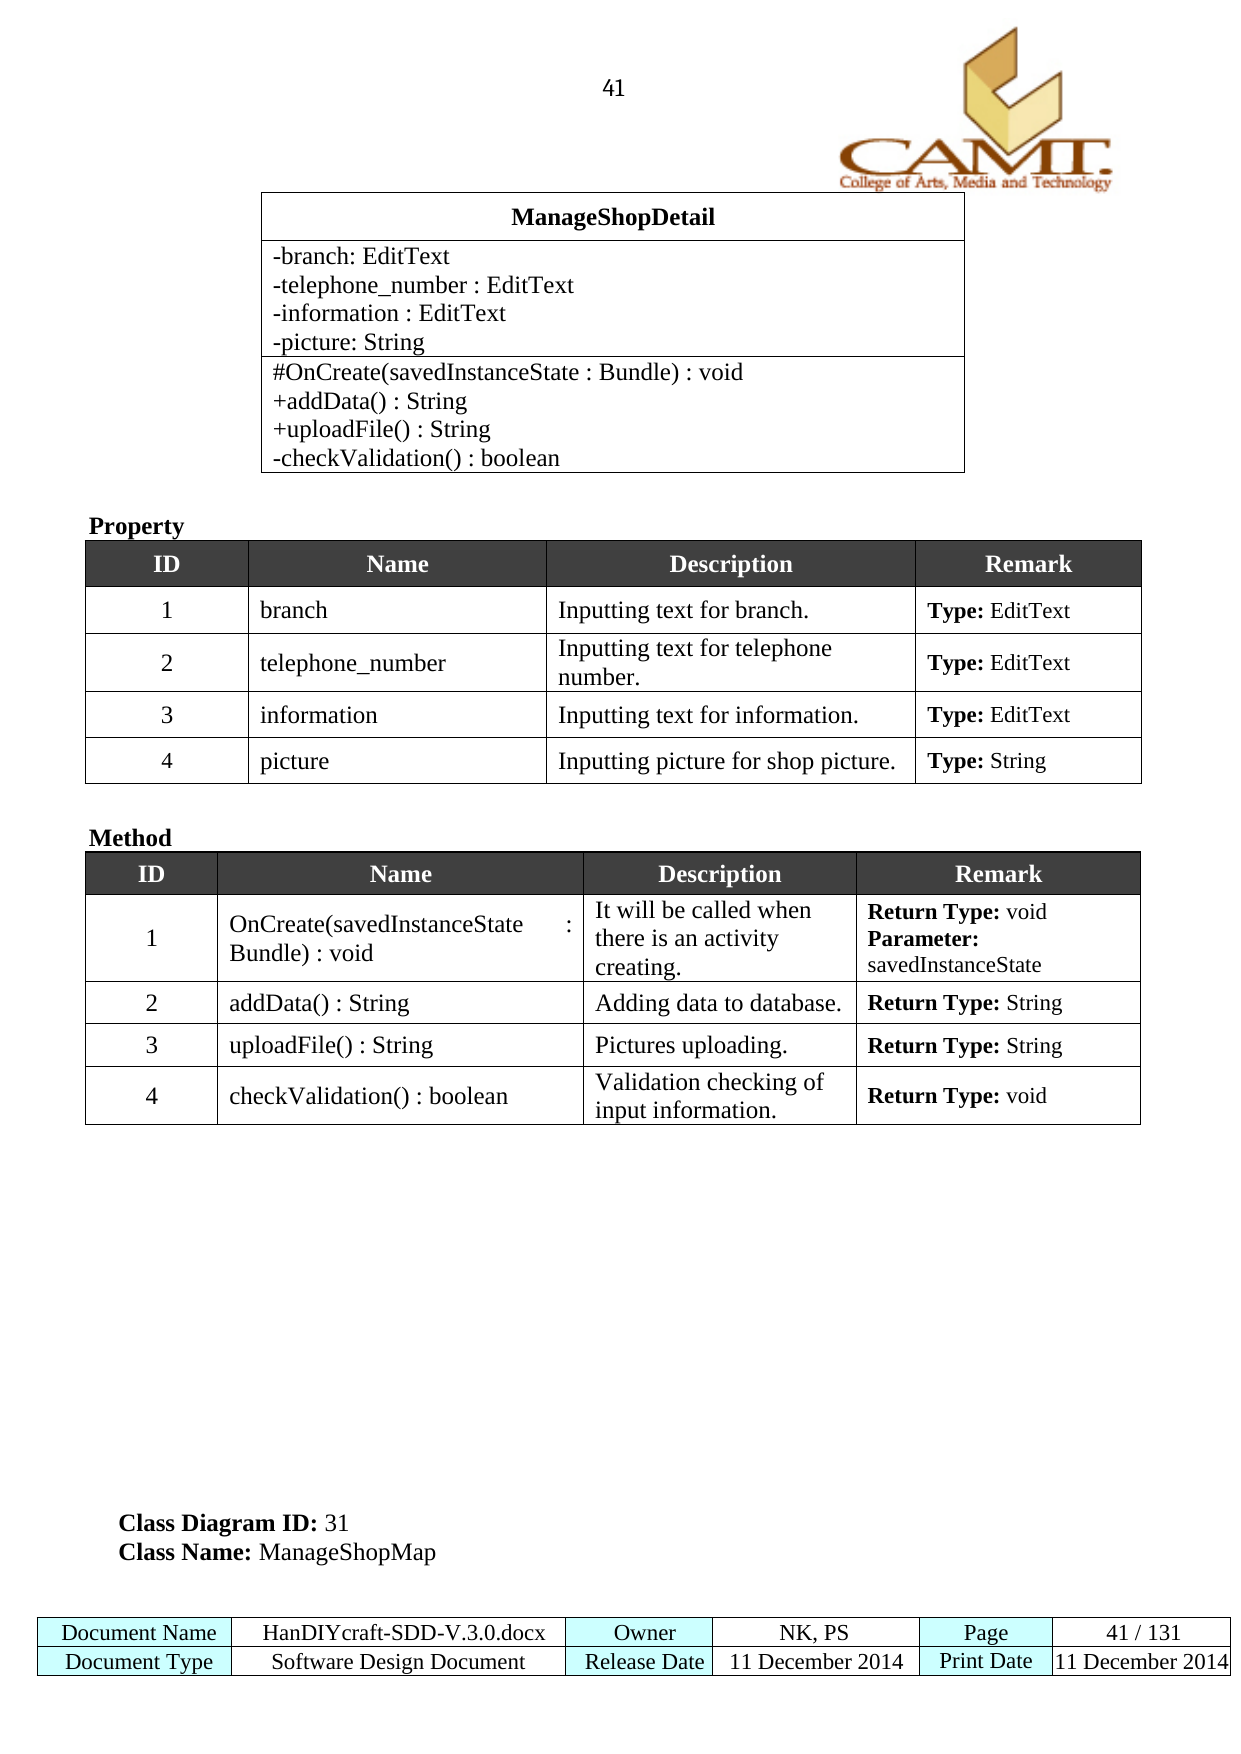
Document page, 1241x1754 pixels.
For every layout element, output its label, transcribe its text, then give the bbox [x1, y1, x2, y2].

picture [755, 18, 1221, 207]
text Method [88, 823, 1108, 851]
table_cell picture [249, 738, 546, 783]
table_cell Inputting text for branch. [547, 587, 915, 632]
table_header Name [249, 541, 546, 586]
table_cell Return Type: void [857, 1067, 1140, 1124]
table_cell Type: String [916, 738, 1141, 783]
table_cell Return Type: String [857, 1024, 1140, 1066]
table_header ID [86, 853, 217, 894]
table_cell #OnCreate(savedInstanceState : Bundle) : void +addData() : String +uploadFile() : String -checkValidation() : boolean [262, 357, 964, 472]
table_cell information [249, 692, 546, 737]
table_cell 3 [86, 692, 248, 737]
table_header Remark [916, 541, 1141, 586]
table_cell branch [249, 587, 546, 632]
table_cell It will be called when there is an activity creating. [584, 895, 856, 981]
table_header Description [584, 853, 856, 894]
table_cell Return Type: void Parameter: savedInstanceState [857, 895, 1140, 981]
table_cell Validation checking of input information. [584, 1067, 856, 1124]
table_cell Inputting text for telephone number. [547, 634, 915, 691]
table_cell Inputting text for information. [547, 692, 915, 737]
table_cell 4 [86, 1067, 217, 1124]
table_cell 3 [86, 1024, 217, 1066]
table_header ManageShopDetail [262, 193, 964, 240]
table_cell uploadFile() : String [218, 1024, 583, 1066]
table_cell Type: EditText [916, 634, 1141, 691]
table_cell Pictures uploading. [584, 1024, 856, 1066]
table_header ID [86, 541, 248, 586]
table_cell 2 [86, 982, 217, 1023]
table_cell Type: EditText [916, 587, 1141, 632]
table_header Name [218, 853, 583, 894]
text Class Name: ManageShopMap [118, 1537, 1108, 1566]
text Class Diagram ID: 31 [118, 1508, 1108, 1537]
table_header Remark [857, 853, 1140, 894]
table_cell OnCreate(savedInstanceState : Bundle) : void [218, 895, 583, 981]
table_cell checkValidation() : boolean [218, 1067, 583, 1124]
table_cell Inputting picture for shop picture. [547, 738, 915, 783]
table_cell telephone_number [249, 634, 546, 691]
table_cell addData() : String [218, 982, 583, 1023]
table_cell Type: EditText [916, 692, 1141, 737]
list Property [88, 511, 1108, 540]
table_cell 2 [86, 634, 248, 691]
table_cell -branch: EditText -telephone_number : EditText -information : EditText -picture: String [262, 241, 964, 356]
table_cell Return Type: String [857, 982, 1140, 1023]
table_cell 1 [86, 587, 248, 632]
table_header Description [547, 541, 915, 586]
table_cell 4 [86, 738, 248, 783]
table_cell Adding data to database. [584, 982, 856, 1023]
table_cell 1 [86, 895, 217, 981]
